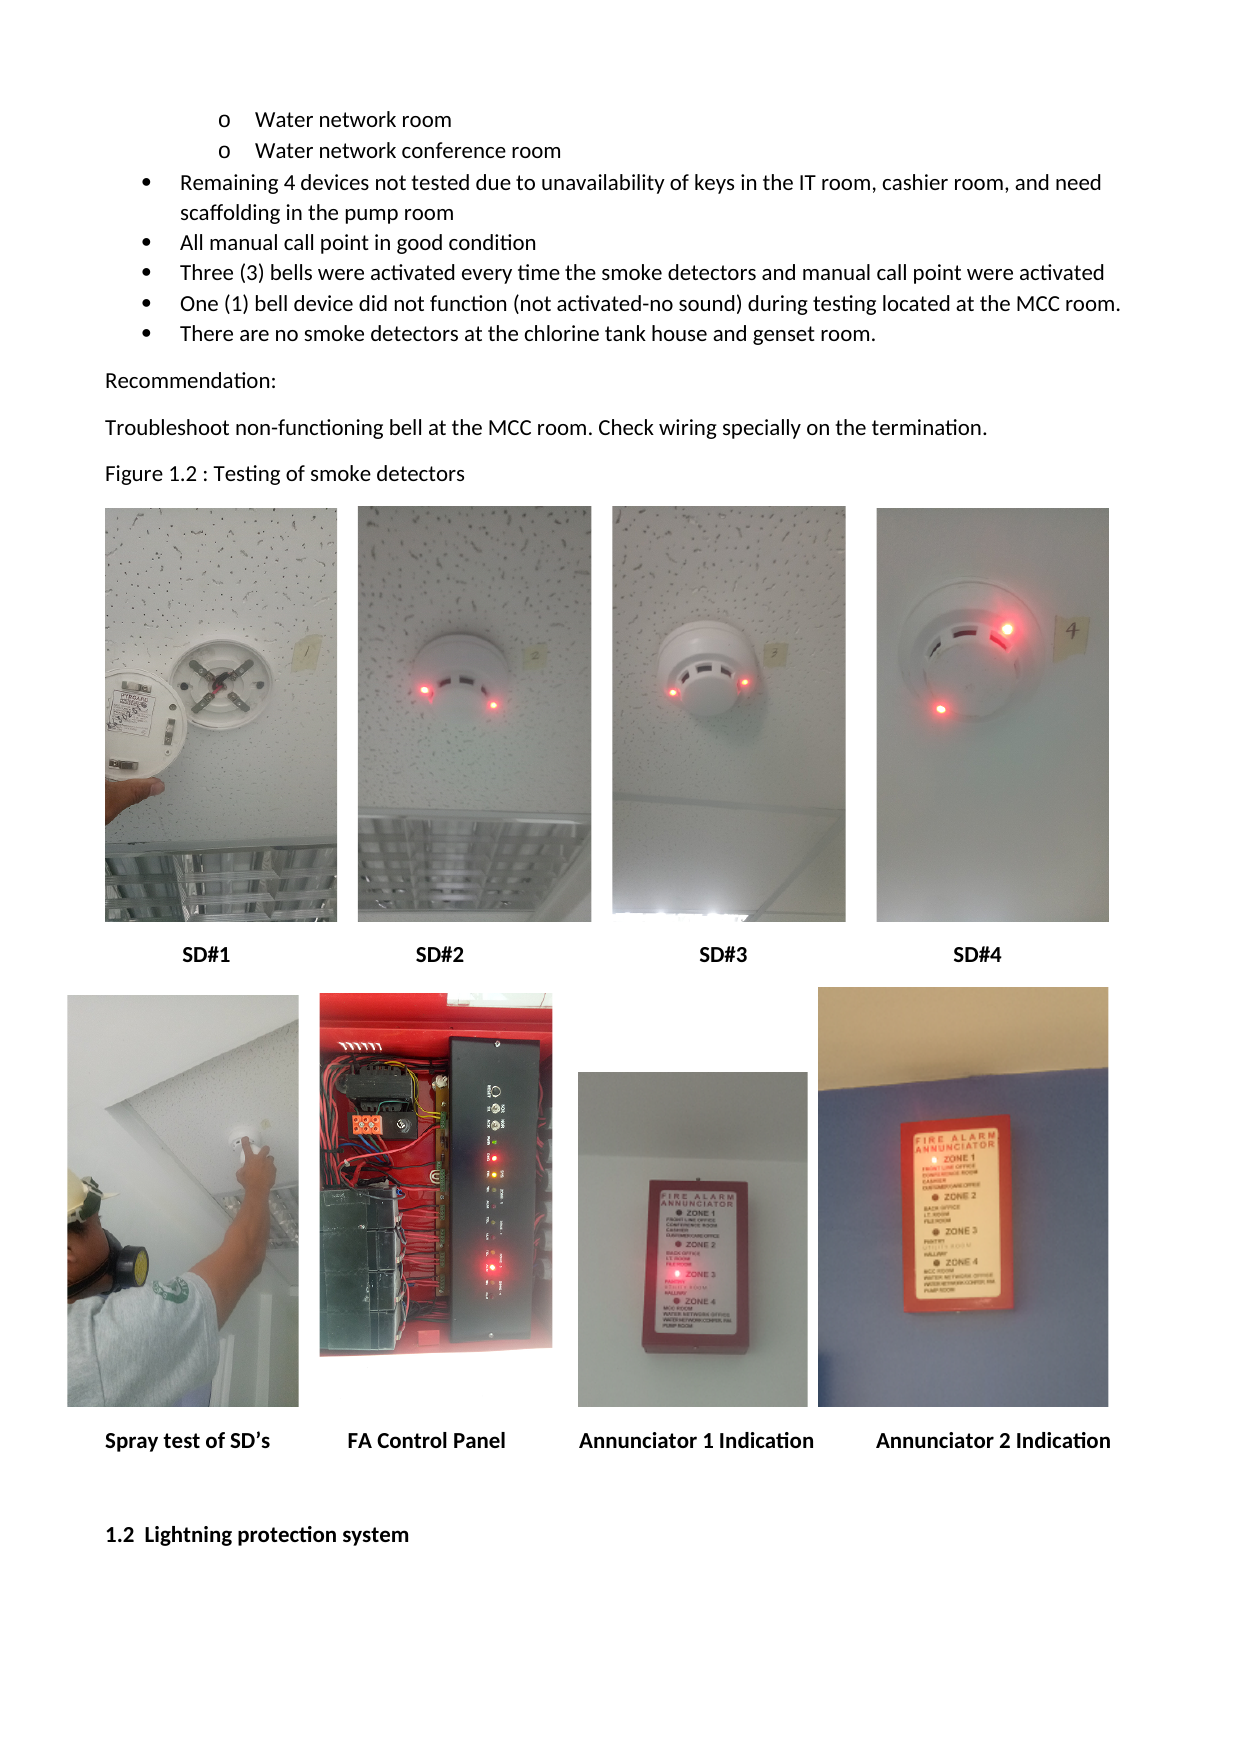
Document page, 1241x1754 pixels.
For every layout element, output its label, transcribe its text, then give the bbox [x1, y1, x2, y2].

list Water network conference room [217, 136, 1135, 166]
list Remaining 4 devices not tested due to unavailability of keys in the IT room, cashier room, and need scaffolding in the pump room [142, 168, 1135, 226]
text 1.2 Lightning protection system [105, 1520, 1135, 1548]
picture [67, 995, 299, 1407]
list All manual call point in good condition [142, 228, 1135, 256]
list Water network room [217, 105, 1135, 134]
text Figure 1.2 : Testing of smoke detectors [105, 459, 1135, 488]
text Troubleshoot non-functioning bell at the MCC room. Check wiring specially on the termination. [105, 413, 1135, 441]
list Three (3) bells were activated every time the smoke detectors and manual call point were activated [142, 258, 1135, 287]
picture [612, 506, 846, 922]
text Recommendation: [105, 366, 1135, 394]
picture [818, 987, 1109, 1407]
picture [105, 508, 338, 922]
picture [319, 993, 553, 1407]
text Spray test of SD’s FA Control Panel Annunciator 1 Indication Annunciator 2 Indication [105, 1426, 1135, 1454]
text SD#1 SD#2 SD#3 SD#4 [105, 940, 1135, 968]
picture [357, 506, 592, 922]
list One (1) bell device did not function (not activated-no sound) during testing located at the MCC room. [142, 289, 1135, 317]
list There are no smoke detectors at the chlorine tank house and genset room. [142, 319, 1135, 347]
picture [876, 508, 1109, 922]
picture [578, 1072, 808, 1407]
